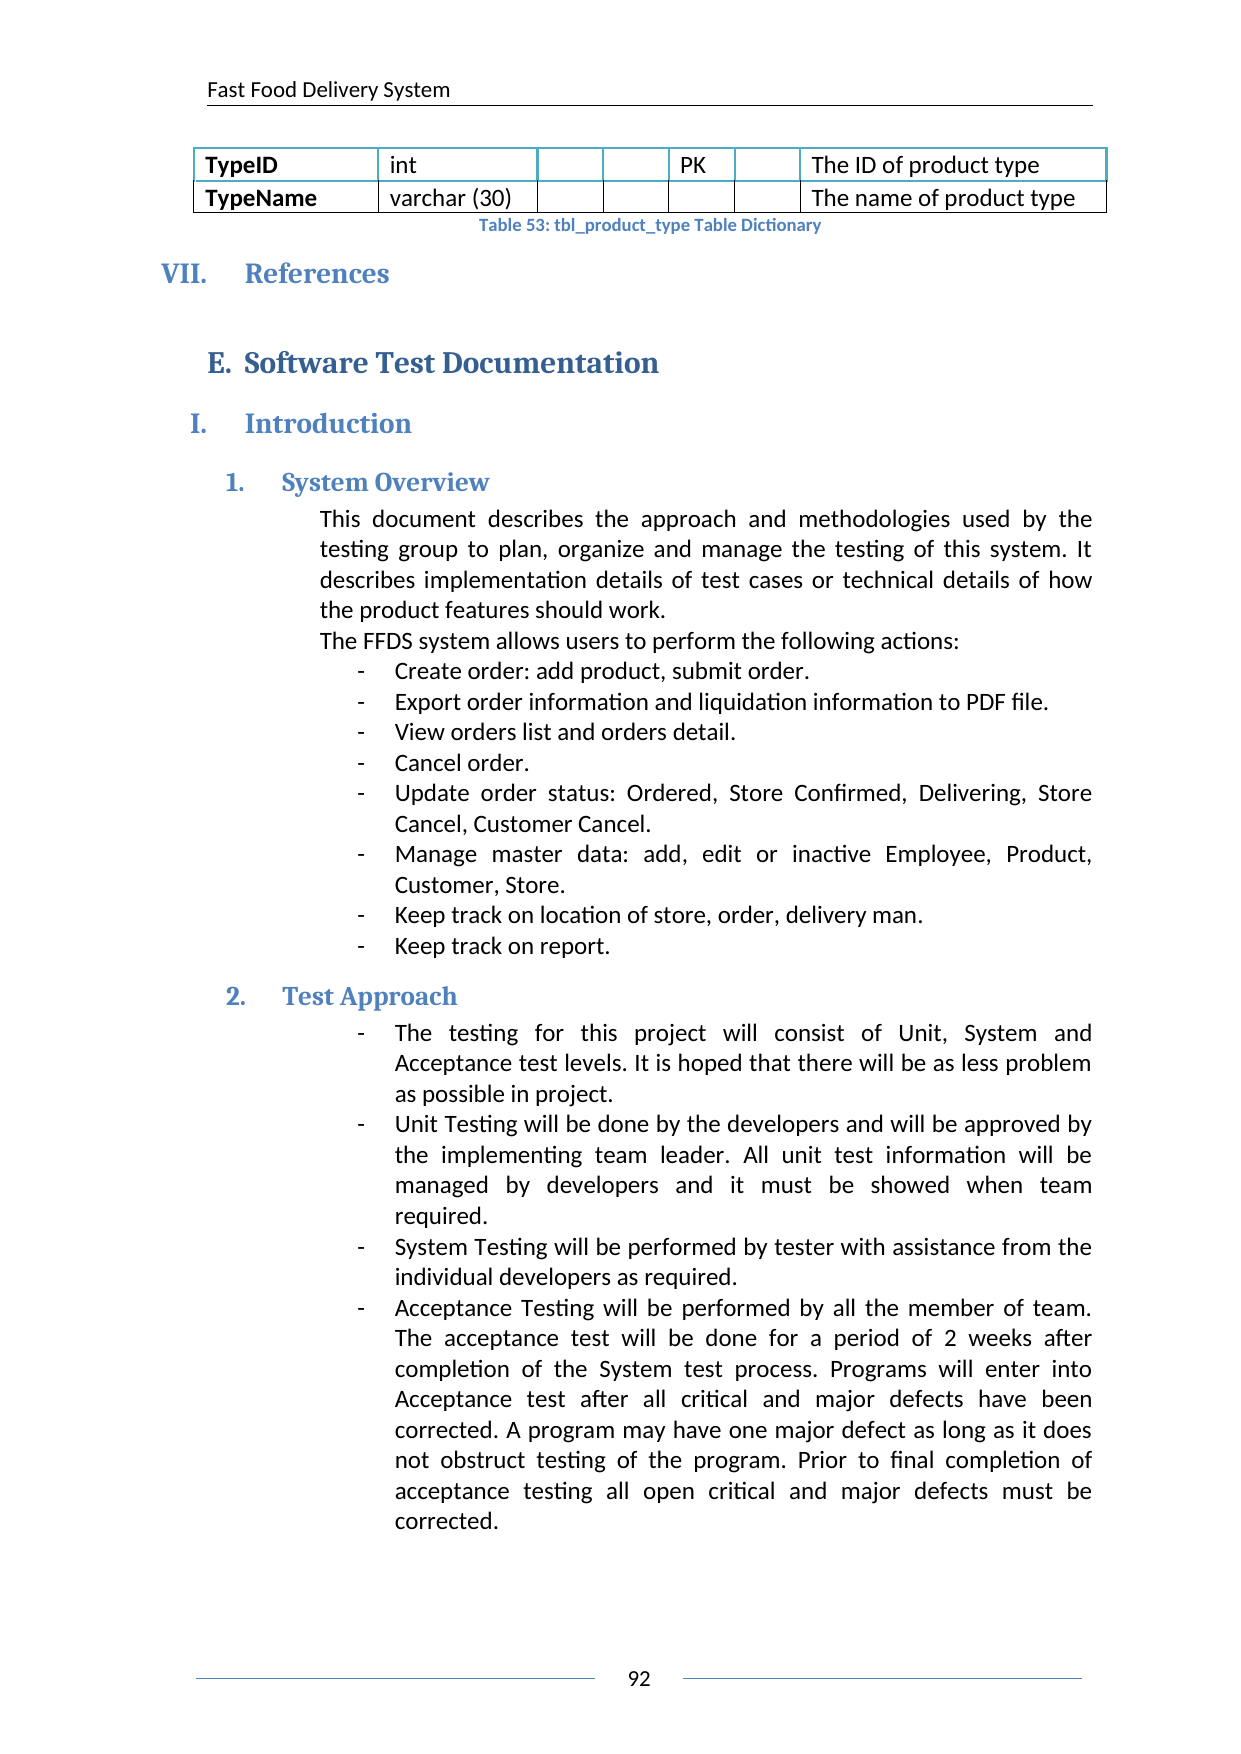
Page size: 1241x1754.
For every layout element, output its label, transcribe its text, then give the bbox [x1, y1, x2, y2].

list Keep track on location of store, order, delivery man. [357, 899, 1093, 930]
list The testing for this project will consist of Unit, System and Acceptance test levels. It is hoped that there will be as less problem as possible in project. [357, 1017, 1093, 1109]
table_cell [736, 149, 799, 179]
list Create order: add product, submit order. [357, 655, 1093, 686]
list System Testing will be performed by tester with assistance from the individual developers as required. [357, 1231, 1093, 1292]
list View orders list and orders detail. [357, 716, 1093, 747]
subtitle References [207, 257, 1093, 291]
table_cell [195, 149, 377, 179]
list Cancel order. [357, 747, 1093, 777]
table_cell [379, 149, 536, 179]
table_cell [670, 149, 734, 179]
subtitle Software Test Documentation [207, 346, 1093, 381]
list Unit Testing will be done by the developers and will be approved by the implementing team leader. All unit test information will be managed by developers and it must be showed when team required. [357, 1109, 1093, 1231]
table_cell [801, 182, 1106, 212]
list Export order information and liquidation information to PDF file. [357, 686, 1093, 716]
list Update order status: Ordered, Store Confirmed, Delivering, Store Cancel, Customer Cancel. [357, 777, 1093, 838]
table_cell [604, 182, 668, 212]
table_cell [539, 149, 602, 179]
subtitle Test Approach [226, 981, 1093, 1012]
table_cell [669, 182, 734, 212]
list Acceptance Testing will be performed by all the member of team. The acceptance test will be done for a period of 2 weeks after completion of the System test process. Programs will enter into Acceptance test after all critical and major defects have been corrected. A program may have one major defect as long as it does not obstruct testing of the program. Prior to final completion of acceptance testing all open critical and major defects must be corrected. [357, 1292, 1093, 1536]
text The FFDS system allows users to perform the following actions: [319, 625, 1093, 655]
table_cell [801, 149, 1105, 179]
subtitle System Overview [226, 467, 1093, 498]
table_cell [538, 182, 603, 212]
subtitle Introduction [207, 408, 1093, 441]
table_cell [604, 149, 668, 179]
list Manage master data: add, edit or inactive Employee, Product, Customer, Store. [357, 838, 1093, 899]
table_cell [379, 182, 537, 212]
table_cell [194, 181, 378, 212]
text This document describes the approach and methodologies used by the testing group to plan, organize and manage the testing of this system. It describes implementation details of test cases or technical details of how the product features should work. [319, 503, 1093, 625]
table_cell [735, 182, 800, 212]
list Keep track on report. [357, 930, 1093, 961]
